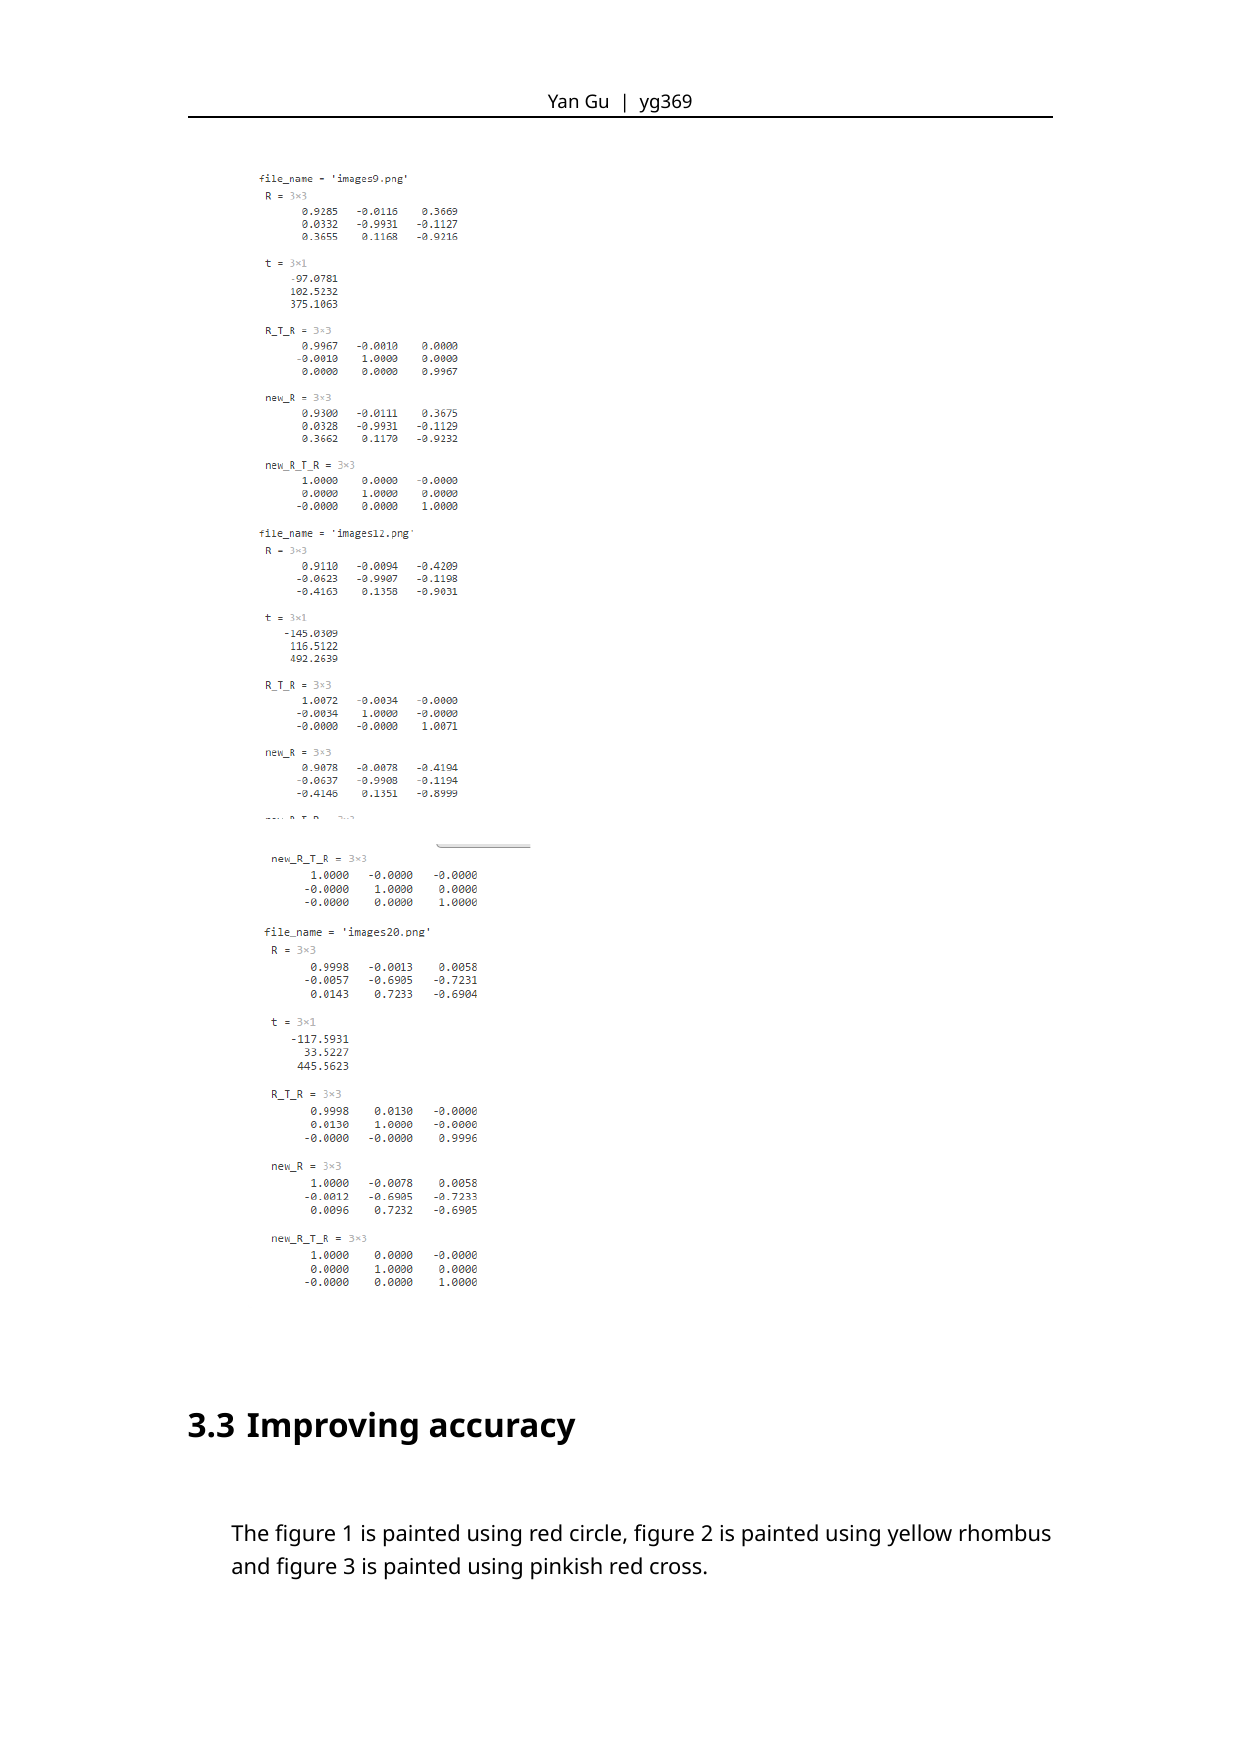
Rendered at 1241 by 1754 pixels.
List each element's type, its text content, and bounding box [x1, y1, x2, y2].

picture [231, 844, 531, 1309]
text The figure 1 is painted using red circle, figure 2 is painted using yellow rhombus and figure 3 is painted using pinkish red cross. [231, 1517, 1053, 1582]
picture [231, 162, 541, 819]
subtitle Improving accuracy [187, 1392, 1053, 1457]
